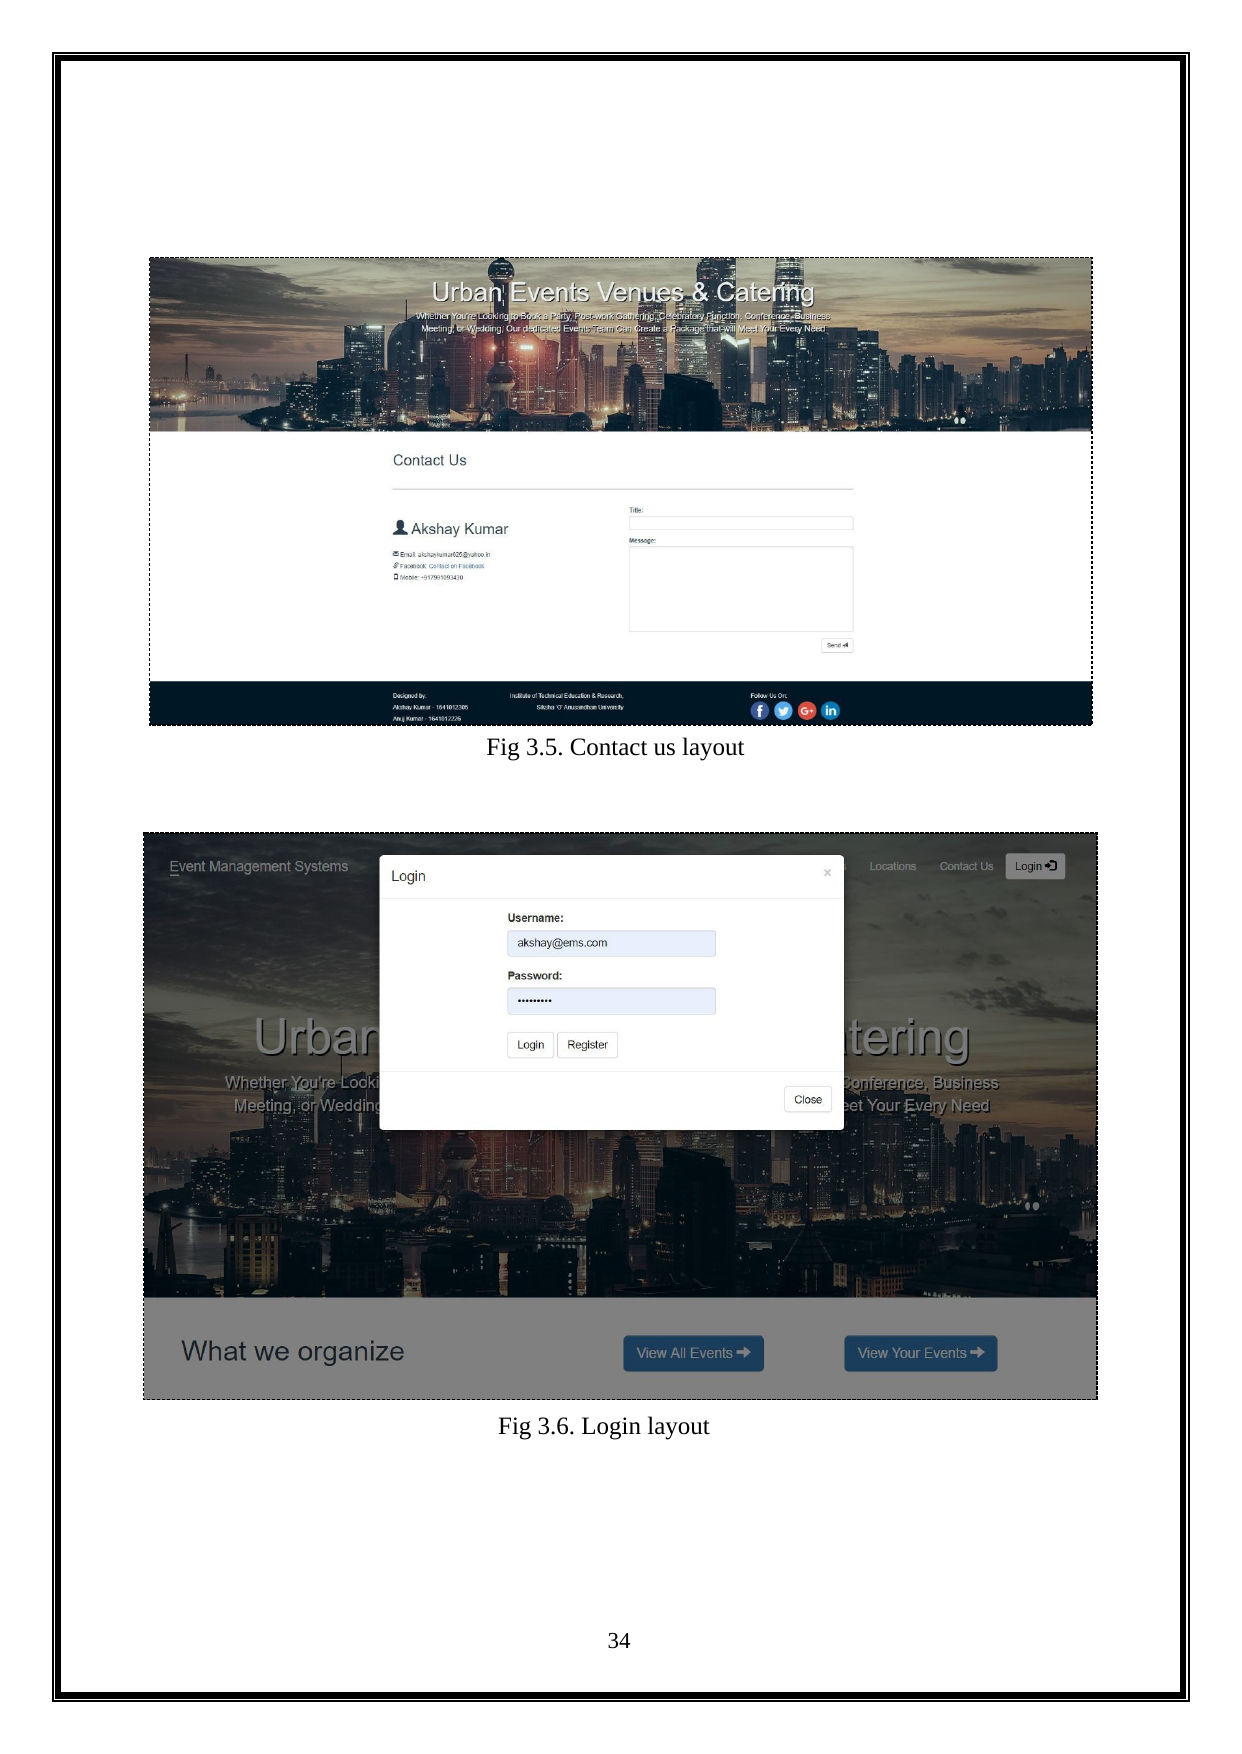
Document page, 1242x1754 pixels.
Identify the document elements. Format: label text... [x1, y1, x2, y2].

picture [144, 833, 1097, 1400]
text Fig 3.5. Contact us layout [486, 732, 1171, 761]
picture [150, 258, 1092, 725]
text Fig 3.6. Login layout [498, 839, 1171, 1440]
